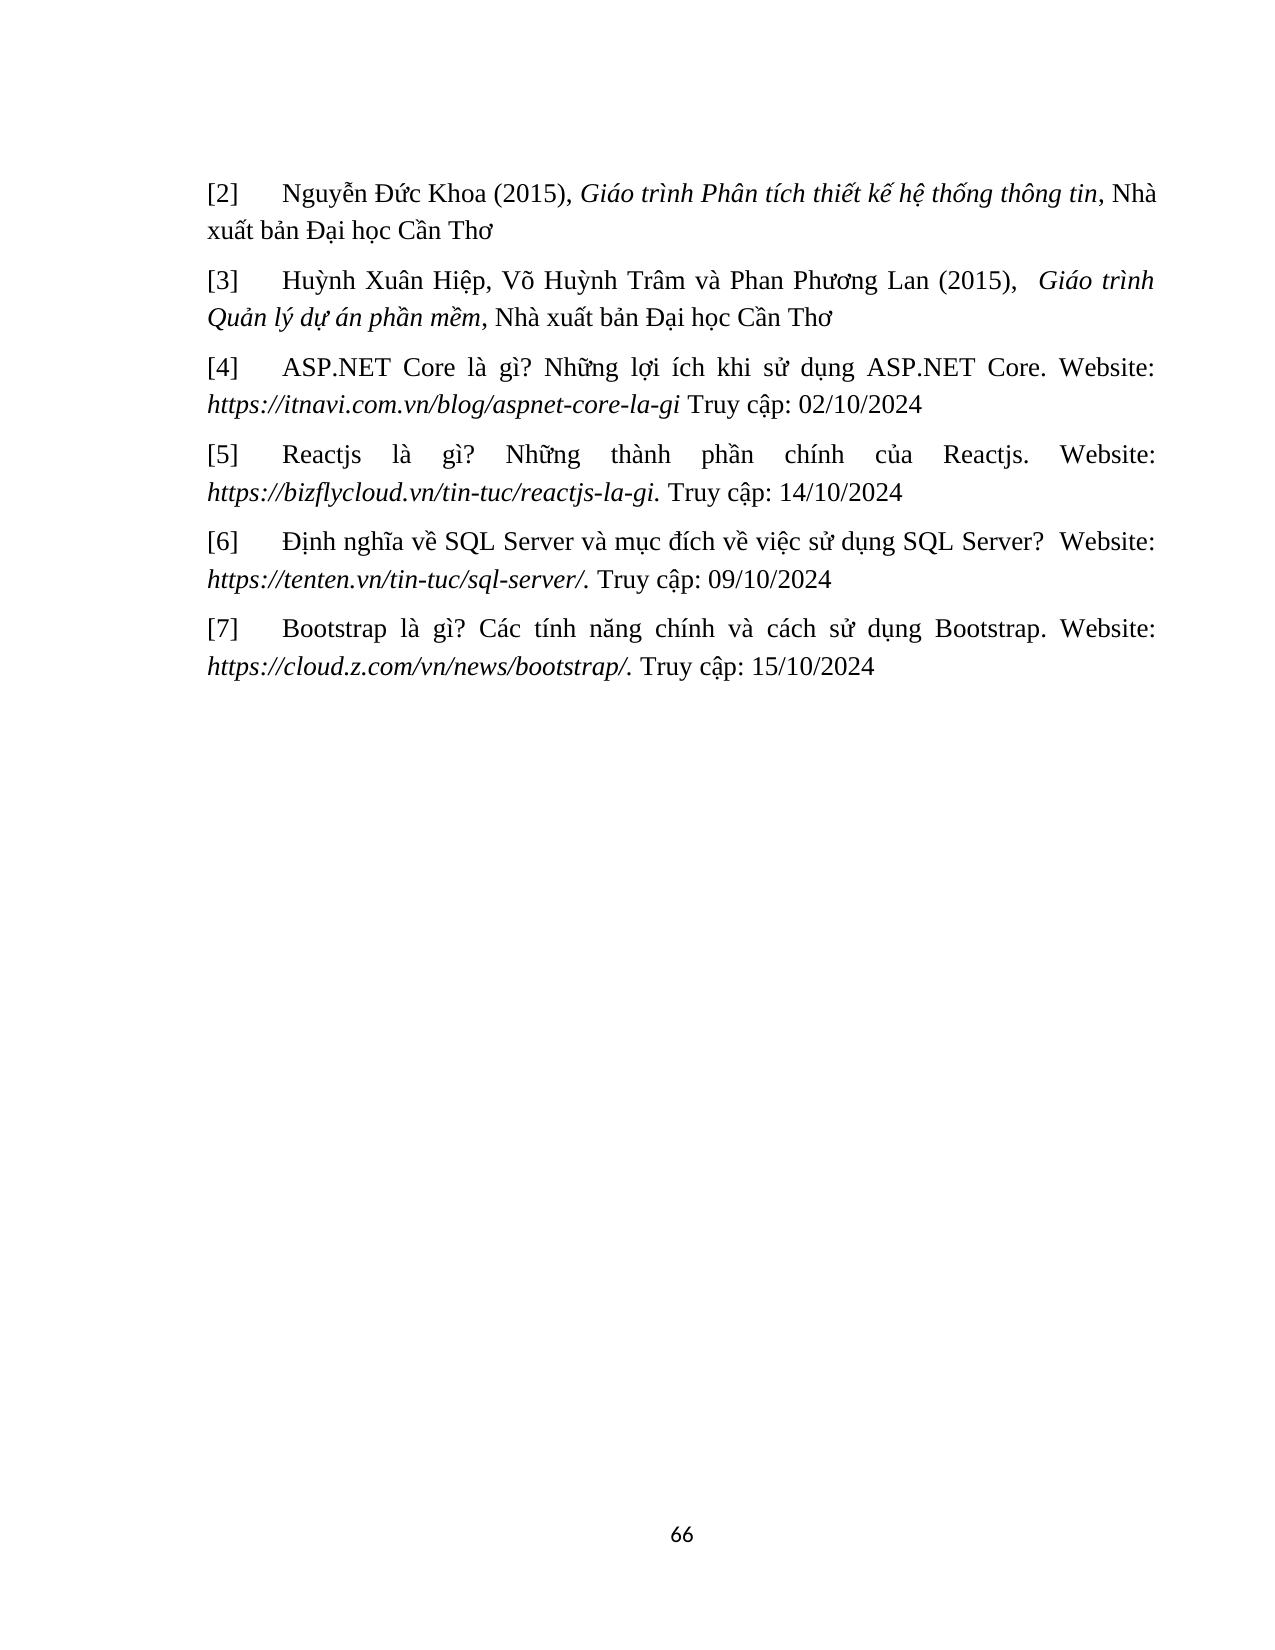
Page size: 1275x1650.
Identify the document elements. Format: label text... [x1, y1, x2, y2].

text [3] Huỳnh Xuân Hiệp, Võ Huỳnh Trâm và Phan Phương Lan (2015), Giáo trình Quản lý dự án phần mềm, Nhà xuất bản Đại học Cần Thơ [207, 264, 1157, 333]
text [7] Bootstrap là gì? Các tính năng chính và cách sử dụng Bootstrap. Website: https://cloud.z.com/vn/news/bootstrap/. Truy cập: 15/10/2024 [207, 613, 1157, 681]
text [6] Định nghĩa về SQL Server và mục đích về việc sử dụng SQL Server? Website: https://tenten.vn/tin-tuc/sql-server/. Truy cập: 09/10/2024 [207, 526, 1157, 594]
text [4] ASP.NET Core là gì? Những lợi ích khi sử dụng ASP.NET Core. Website: https://itnavi.com.vn/blog/aspnet-core-la-gi Truy cập: 02/10/2024 [207, 351, 1157, 420]
text [5] Reactjs là gì? Những thành phần chính của Reactjs. Website: https://bizflycloud.vn/tin-tuc/reactjs-la-gi. Truy cập: 14/10/2024 [207, 438, 1157, 507]
text [2] Nguyễn Đức Khoa (2015), Giáo trình Phân tích thiết kế hệ thống thông tin, Nhà xuất bản Đại học Cần Thơ [207, 177, 1157, 246]
